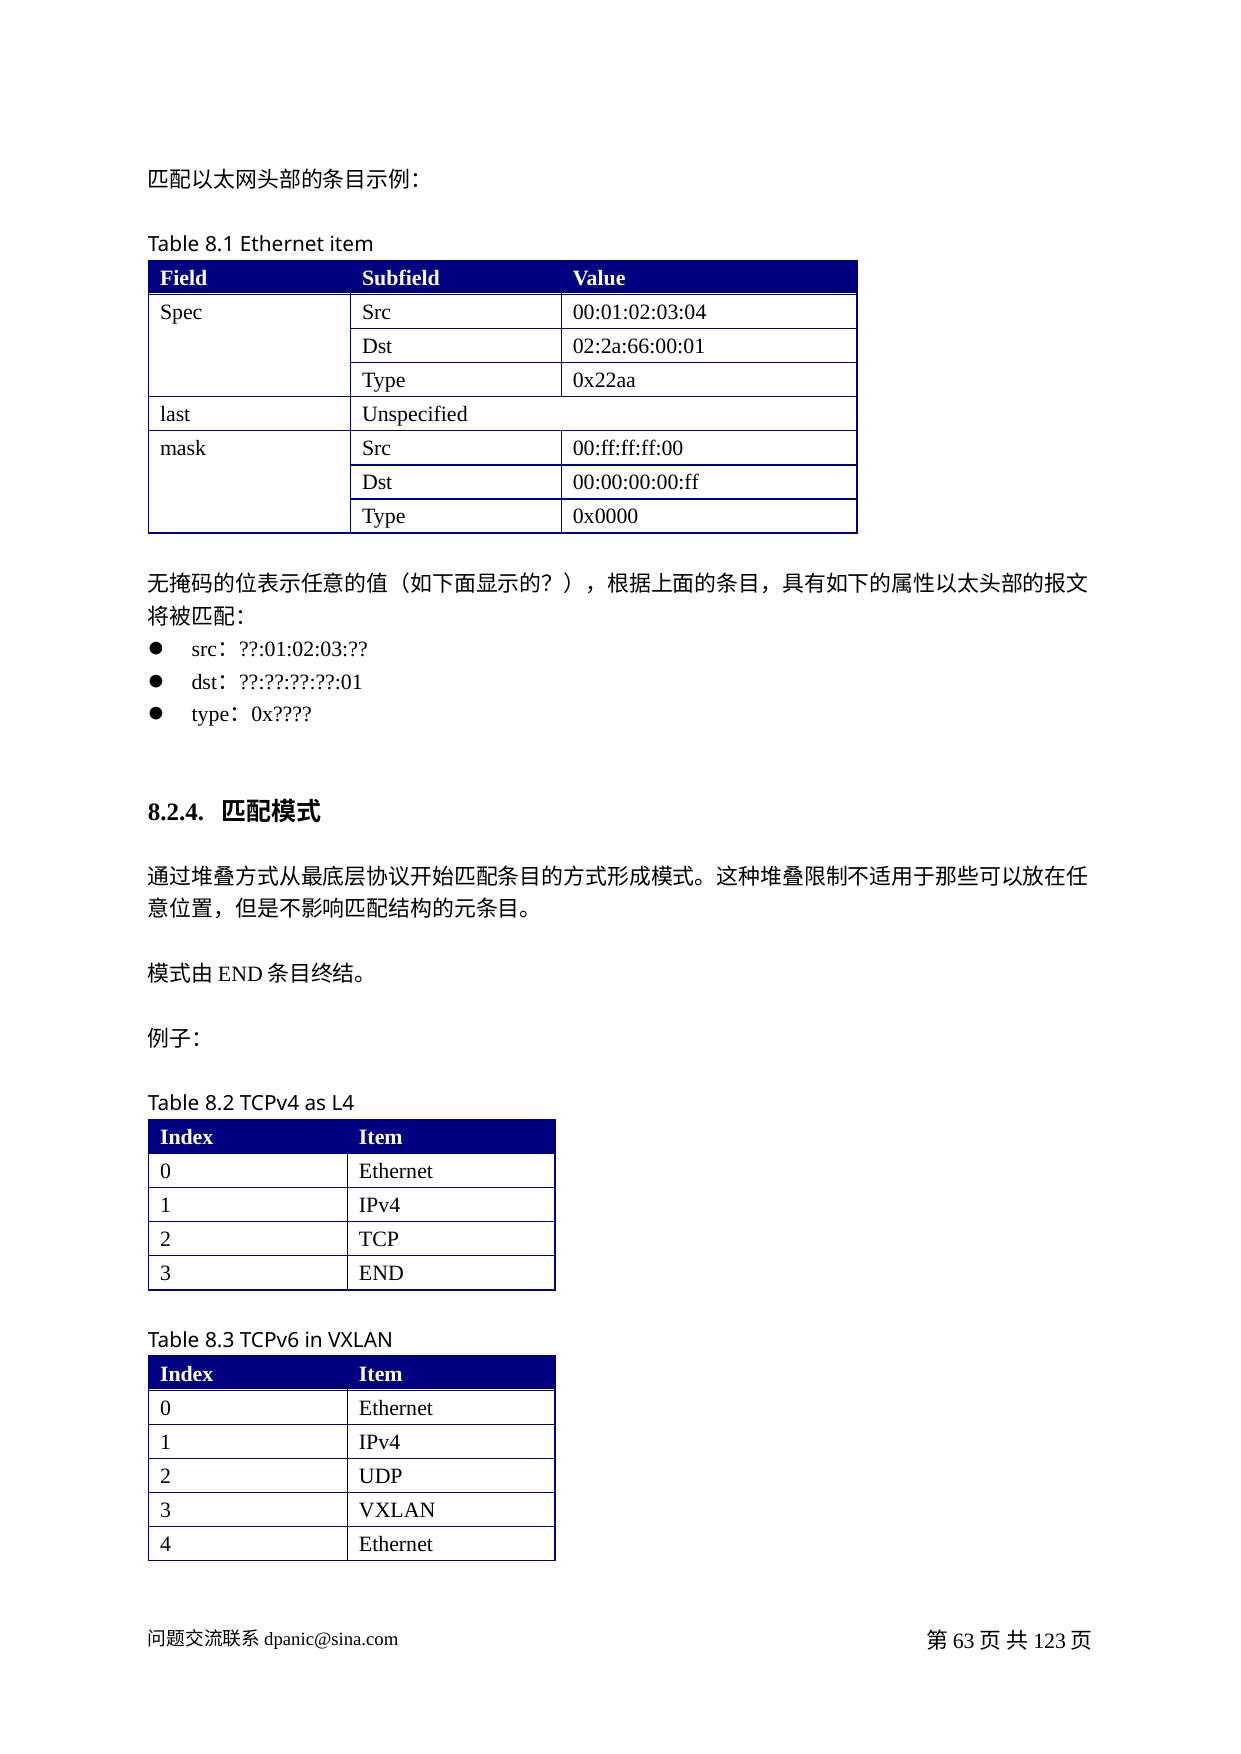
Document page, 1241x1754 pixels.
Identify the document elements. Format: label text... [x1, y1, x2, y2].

table_cell Src [351, 295, 561, 328]
table_cell mask [149, 431, 350, 532]
table_cell TCP [348, 1222, 554, 1255]
table_cell 4 [149, 1527, 347, 1560]
table_header Index [149, 1357, 347, 1389]
table_cell 0x0000 [562, 500, 856, 532]
text 无掩码的位表示任意的值（如下面显示的？），根据上面的条目，具有如下的属性以太头部的报文将被匹配： [148, 566, 1092, 631]
table_cell Type [351, 500, 561, 532]
text Table 8.3 TCPv6 in VXLAN [148, 1323, 1092, 1355]
list dst：??:??:??:??:01 [148, 663, 1092, 696]
text Table 8.2 TCPv4 as L4 [148, 1086, 1092, 1118]
table_cell 02:2a:66:00:01 [562, 329, 856, 362]
text 匹配以太网头部的条目示例： [148, 162, 1092, 194]
text 例子： [148, 1021, 1092, 1053]
table_cell 0 [149, 1154, 347, 1187]
table_cell 00:00:00:00:ff [562, 466, 856, 498]
table_header Subfield [351, 261, 561, 293]
table_cell IPv4 [348, 1425, 554, 1458]
table_cell 2 [149, 1222, 347, 1255]
table_cell Ethernet [348, 1154, 554, 1187]
table_cell 00:01:02:03:04 [562, 295, 856, 328]
table_cell 1 [149, 1425, 347, 1458]
table_cell 0 [149, 1391, 347, 1423]
list type：0x???? [148, 696, 1092, 728]
table_cell VXLAN [348, 1493, 554, 1526]
table_cell Dst [351, 329, 561, 362]
text 通过堆叠方式从最底层协议开始匹配条目的方式形成模式。这种堆叠限制不适用于那些可以放在任意位置，但是不影响匹配结构的元条目。 [148, 858, 1092, 923]
table_cell UDP [348, 1459, 554, 1492]
table_header Item [348, 1357, 554, 1389]
table_cell IPv4 [348, 1188, 554, 1221]
table_cell 3 [149, 1493, 347, 1526]
table_cell 3 [149, 1256, 347, 1289]
table_cell Type [351, 363, 561, 396]
table_cell Ethernet [348, 1527, 554, 1560]
text Table 8.1 Ethernet item [148, 227, 1092, 259]
table_cell 00:ff:ff:ff:00 [562, 431, 856, 464]
table_header Index [149, 1120, 347, 1153]
table_header Value [562, 261, 856, 293]
table_cell Ethernet [348, 1391, 554, 1423]
table_cell last [149, 397, 350, 430]
text 模式由END条目终结。 [148, 956, 1092, 988]
table_cell END [348, 1256, 554, 1289]
table_cell 1 [149, 1188, 347, 1221]
table_header Item [348, 1120, 554, 1153]
list src：??:01:02:03:?? [148, 631, 1092, 663]
table_header Field [149, 261, 350, 293]
table_cell Src [351, 431, 561, 464]
table_cell Spec [149, 295, 350, 396]
table_cell 2 [149, 1459, 347, 1492]
table_cell Dst [351, 466, 561, 498]
table_cell 0x22aa [562, 363, 856, 396]
subtitle 匹配模式 [148, 777, 1092, 842]
table_cell Unspecified [351, 397, 856, 430]
